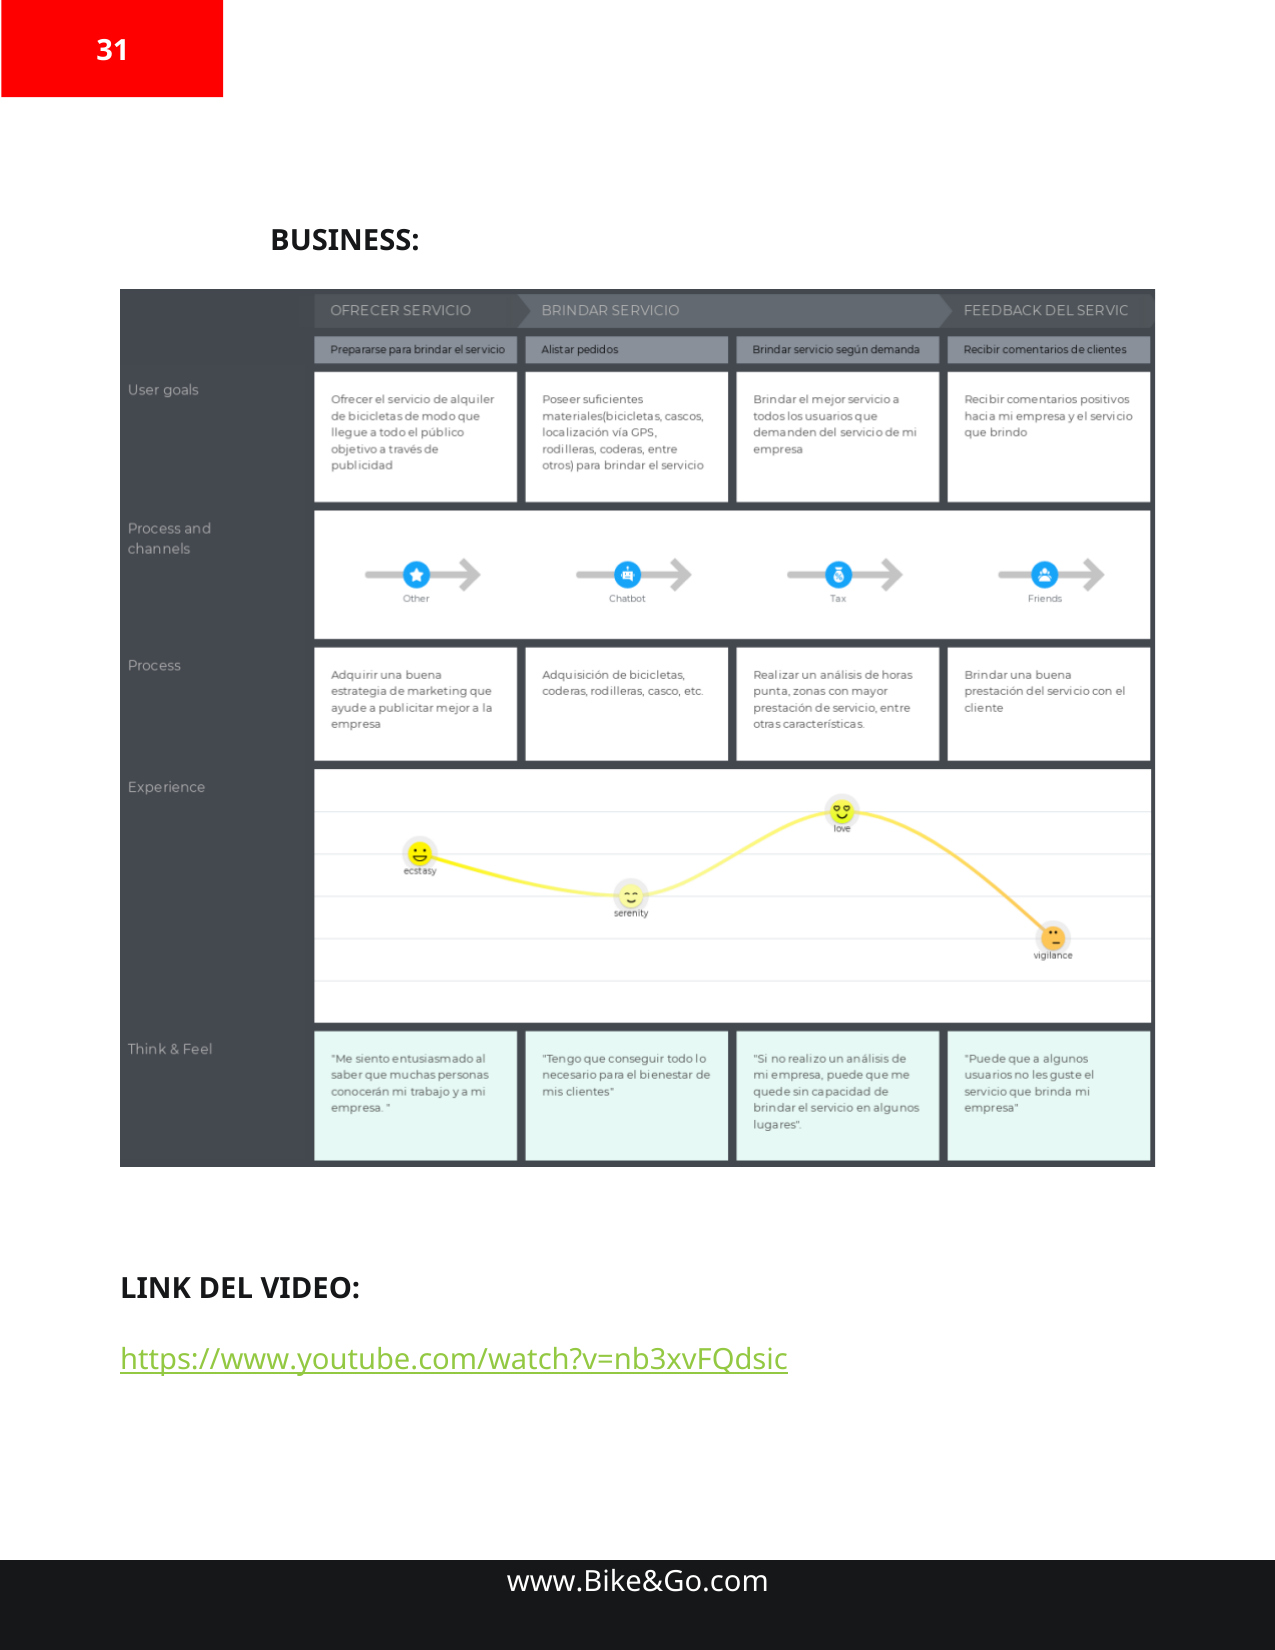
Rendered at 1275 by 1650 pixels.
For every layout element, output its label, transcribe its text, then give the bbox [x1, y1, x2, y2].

text LINK DEL VIDEO: [120, 1268, 1155, 1307]
text https://www.youtube.com/watch?v=nb3xvFQdsic [120, 1338, 1155, 1378]
text BUSINESS: [120, 219, 1155, 258]
picture [120, 289, 1155, 1167]
